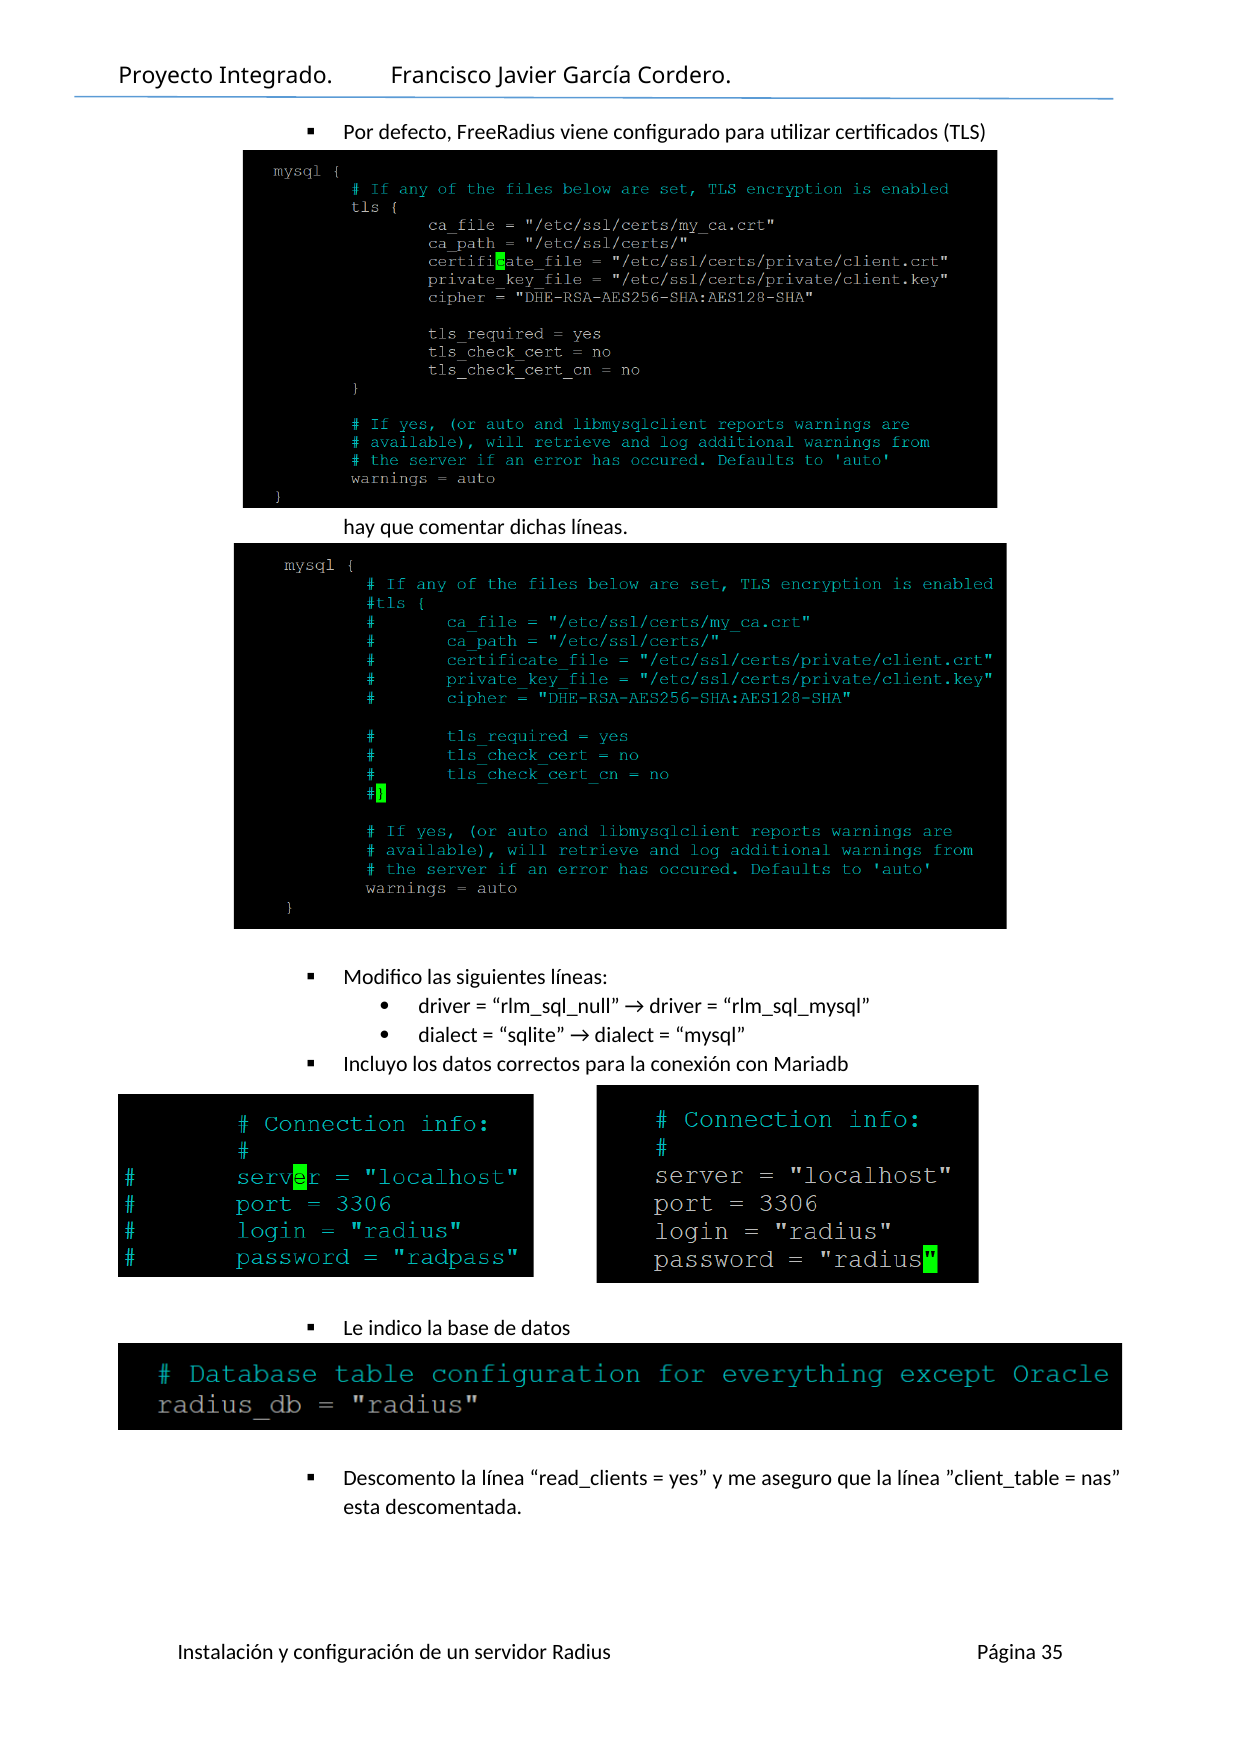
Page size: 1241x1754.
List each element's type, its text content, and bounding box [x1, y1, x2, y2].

list Por defecto, FreeRadius viene configurado para utilizar certificados (TLS) [306, 118, 1122, 145]
picture [233, 543, 1007, 929]
list driver = “rlm_sql_null” → driver = “rlm_sql_mysql” [381, 992, 1122, 1019]
list Modifico las siguientes líneas: [306, 963, 1122, 989]
list Descomento la línea “read_clients = yes” y me aseguro que la línea ”client_table = nas” esta descomentada. [306, 1464, 1122, 1520]
picture [242, 150, 998, 508]
picture [118, 1343, 1123, 1430]
list dialect = “sqlite” → dialect = “mysql” [381, 1021, 1122, 1048]
picture [118, 1094, 534, 1277]
picture [596, 1085, 979, 1283]
list Incluyo los datos correctos para la conexión con Mariadb [306, 1051, 1122, 1077]
list Le indico la base de datos [306, 1314, 1122, 1341]
